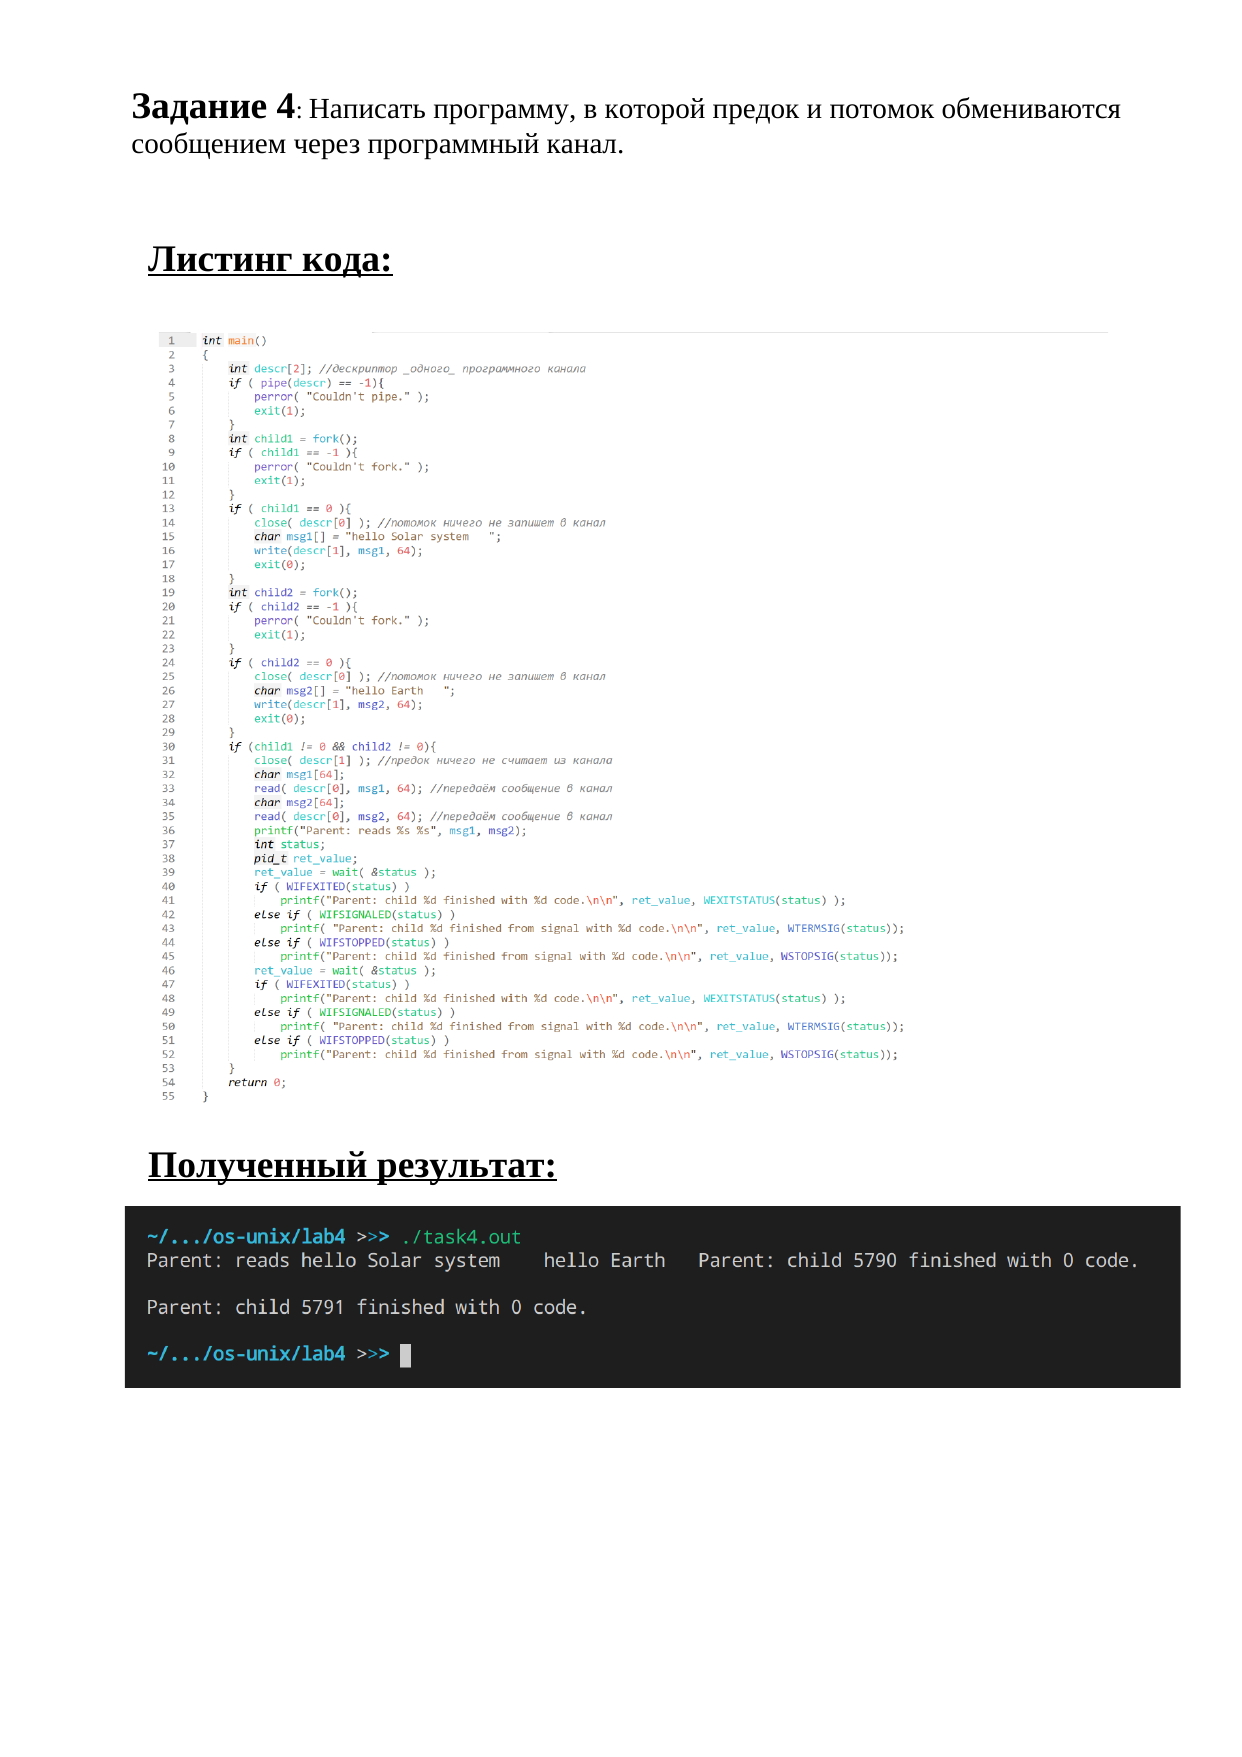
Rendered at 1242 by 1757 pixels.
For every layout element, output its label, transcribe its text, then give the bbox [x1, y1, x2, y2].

subtitle Листинг кода: [148, 237, 1198, 280]
picture [124, 1206, 1181, 1388]
picture [158, 332, 1109, 1112]
subtitle Полученный результат: [148, 1142, 1198, 1185]
text Задание 4: Написать программу, в которой предок и потомок обмениваются сообщением через программный канал. [131, 83, 1198, 160]
